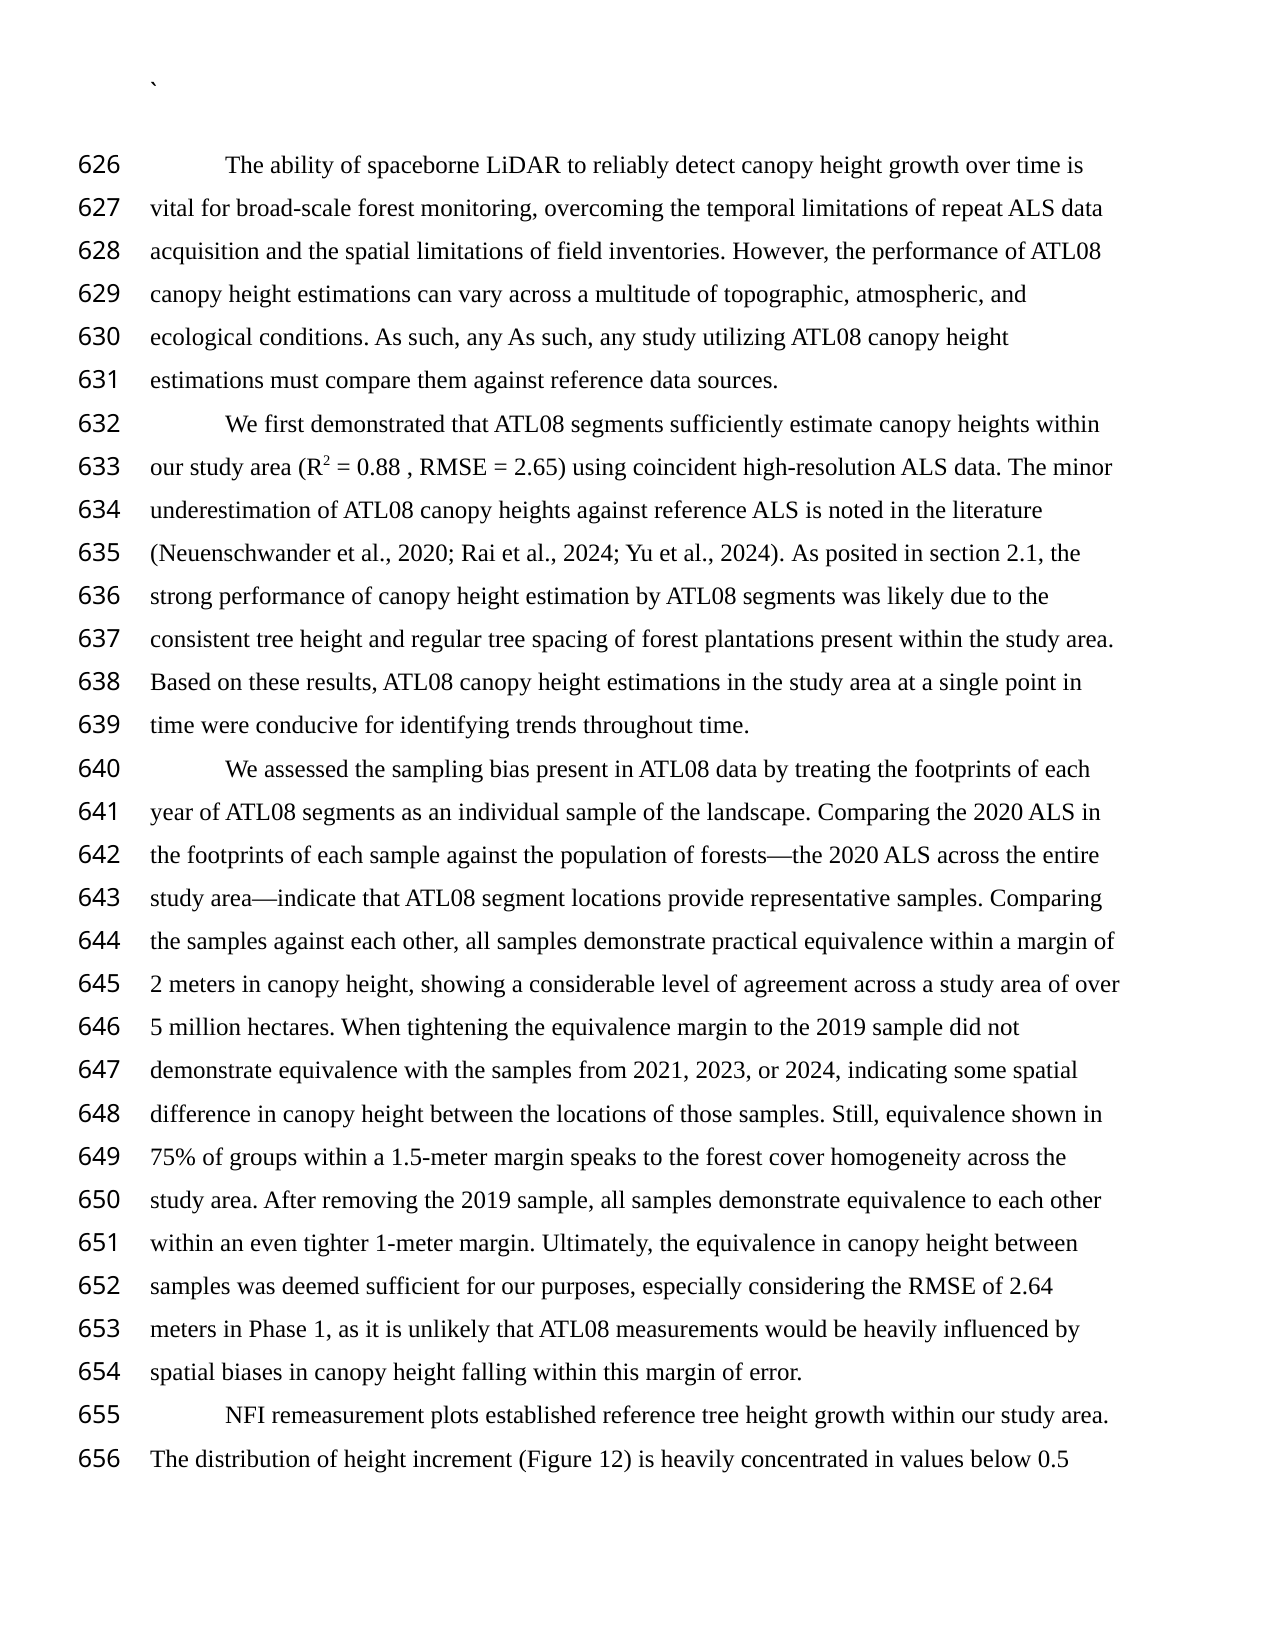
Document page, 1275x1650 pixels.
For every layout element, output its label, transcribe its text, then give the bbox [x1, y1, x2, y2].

text The ability of spaceborne LiDAR to reliably detect canopy height growth over time is vital for broad-scale forest monitoring, overcoming the temporal limitations of repeat ALS data acquisition and the spatial limitations of field inventories. However, the performance of ATL08 canopy height estimations can vary across a multitude of topographic, atmospheric, and ecological conditions. As such, any As such, any study utilizing ATL08 canopy height estimations must compare them against reference data sources. [150, 150, 1125, 394]
text We first demonstrated that ATL08 segments sufficiently estimate canopy heights within our study area (R2 = 0.88 , RMSE = 2.65) using coincident high-resolution ALS data. The minor underestimation of ATL08 canopy heights against reference ALS is noted in the literature (Neuenschwander et al., 2020; Rai et al., 2024; Yu et al., 2024). As posited in section 2.1, the strong performance of canopy height estimation by ATL08 segments was likely due to the consistent tree height and regular tree spacing of forest plantations present within the study area. Based on these results, ATL08 canopy height estimations in the study area at a single point in time were conducive for identifying trends throughout time. [150, 409, 1125, 739]
text We assessed the sampling bias present in ATL08 data by treating the footprints of each year of ATL08 segments as an individual sample of the landscape. Comparing the 2020 ALS in the footprints of each sample against the population of forests—the 2020 ALS across the entire study area—indicate that ATL08 segment locations provide representative samples. Comparing the samples against each other, all samples demonstrate practical equivalence within a margin of 2 meters in canopy height, showing a considerable level of agreement across a study area of over 5 million hectares. When tightening the equivalence margin to the 2019 sample did not demonstrate equivalence with the samples from 2021, 2023, or 2024, indicating some spatial difference in canopy height between the locations of those samples. Still, equivalence shown in 75% of groups within a 1.5-meter margin speaks to the forest cover homogeneity across the study area. After removing the 2019 sample, all samples demonstrate equivalence to each other within an even tighter 1-meter margin. Ultimately, the equivalence in canopy height between samples was deemed sufficient for our purposes, especially considering the RMSE of 2.64 meters in Phase 1, as it is unlikely that ATL08 measurements would be heavily influenced by spatial biases in canopy height falling within this margin of error. [150, 754, 1125, 1386]
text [150, 1401, 1125, 1472]
